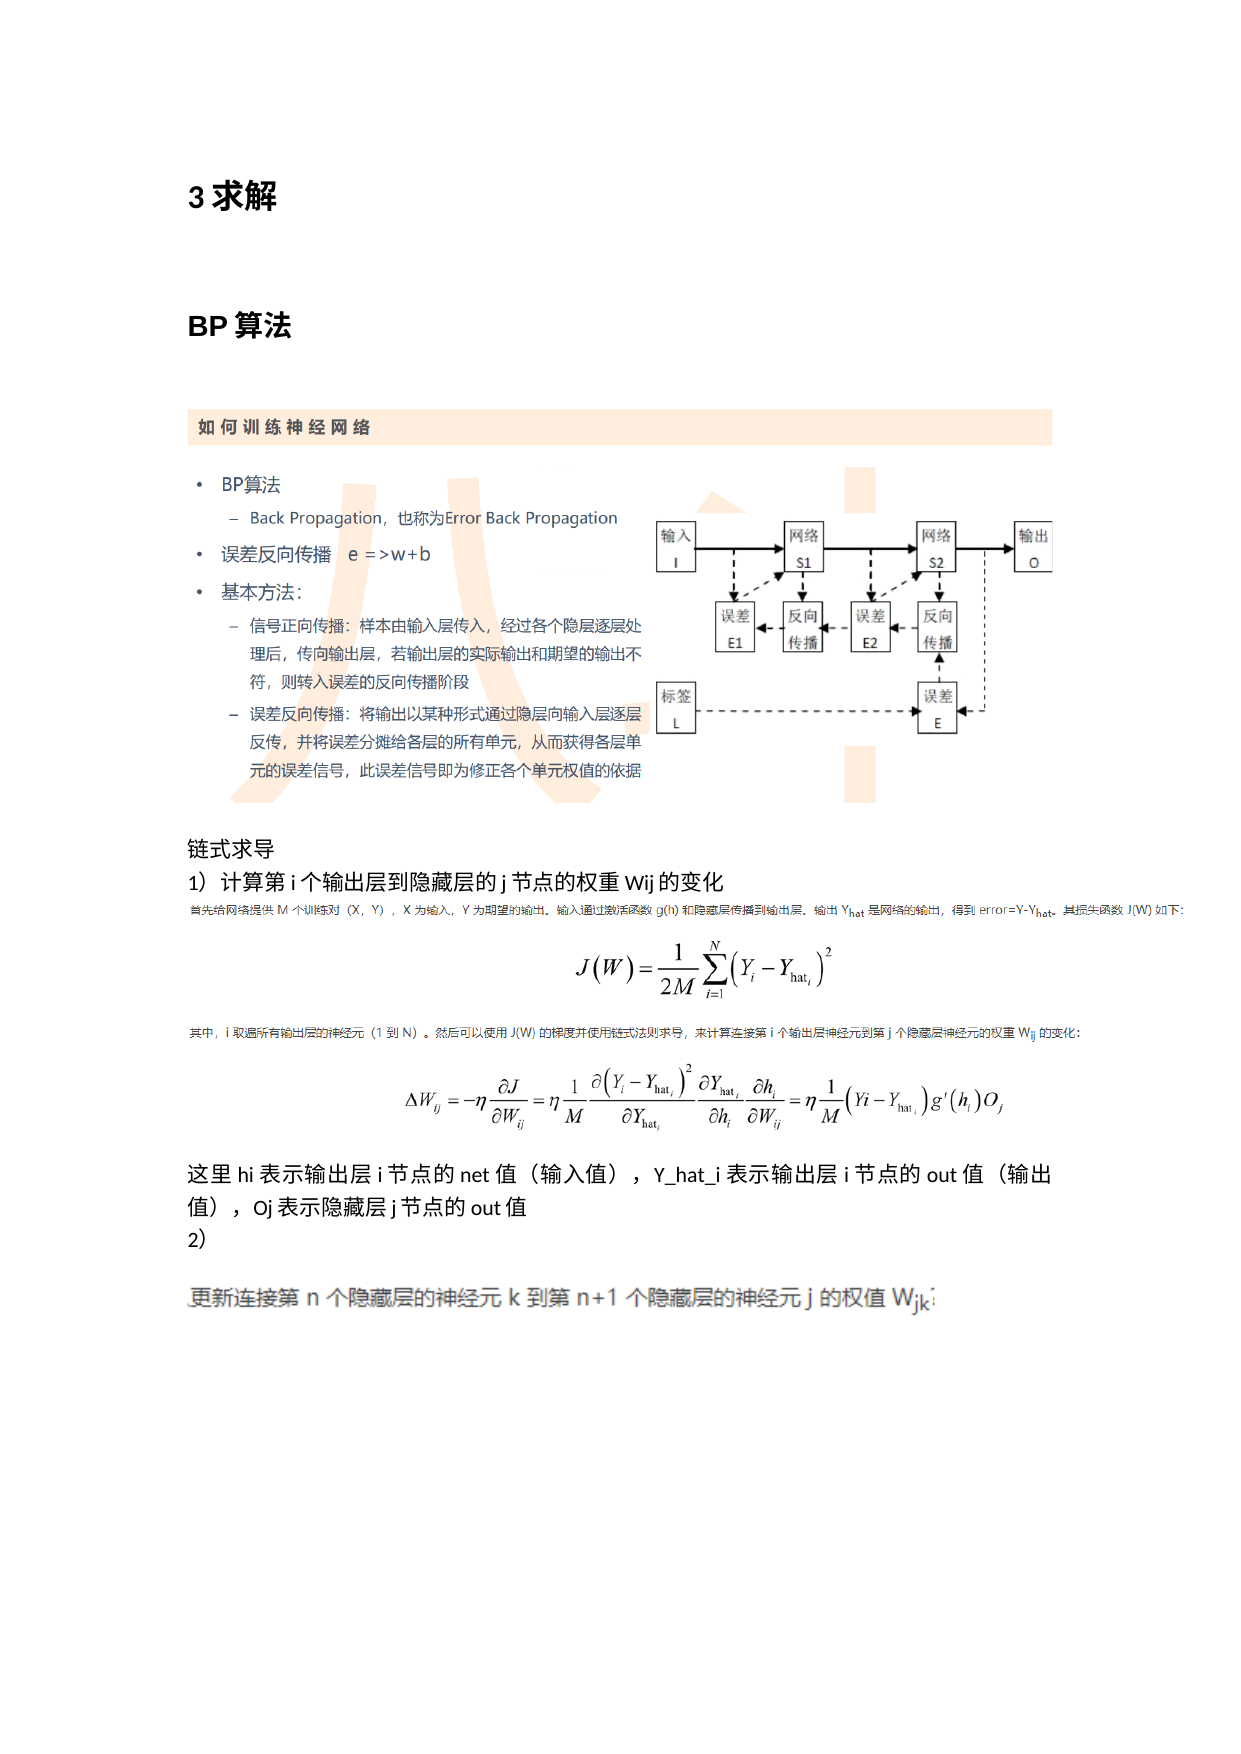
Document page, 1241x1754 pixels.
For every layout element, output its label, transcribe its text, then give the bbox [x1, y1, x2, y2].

picture [187, 1267, 935, 1339]
picture [187, 409, 1053, 803]
text 这里hi表示输出层i节点的net值（输入值），Y_hat_i表示输出层i节点的out值（输出值），Oj表示隐藏层j节点的out值 [187, 1157, 1053, 1222]
picture [187, 896, 1203, 1136]
subtitle 3求解 [187, 162, 1053, 227]
text 2） [187, 1222, 1053, 1254]
text 1）计算第i个输出层到隐藏层的j节点的权重Wij的变化 [187, 864, 1053, 896]
text 链式求导 [187, 832, 1053, 864]
subtitle BP算法 [187, 291, 1053, 356]
